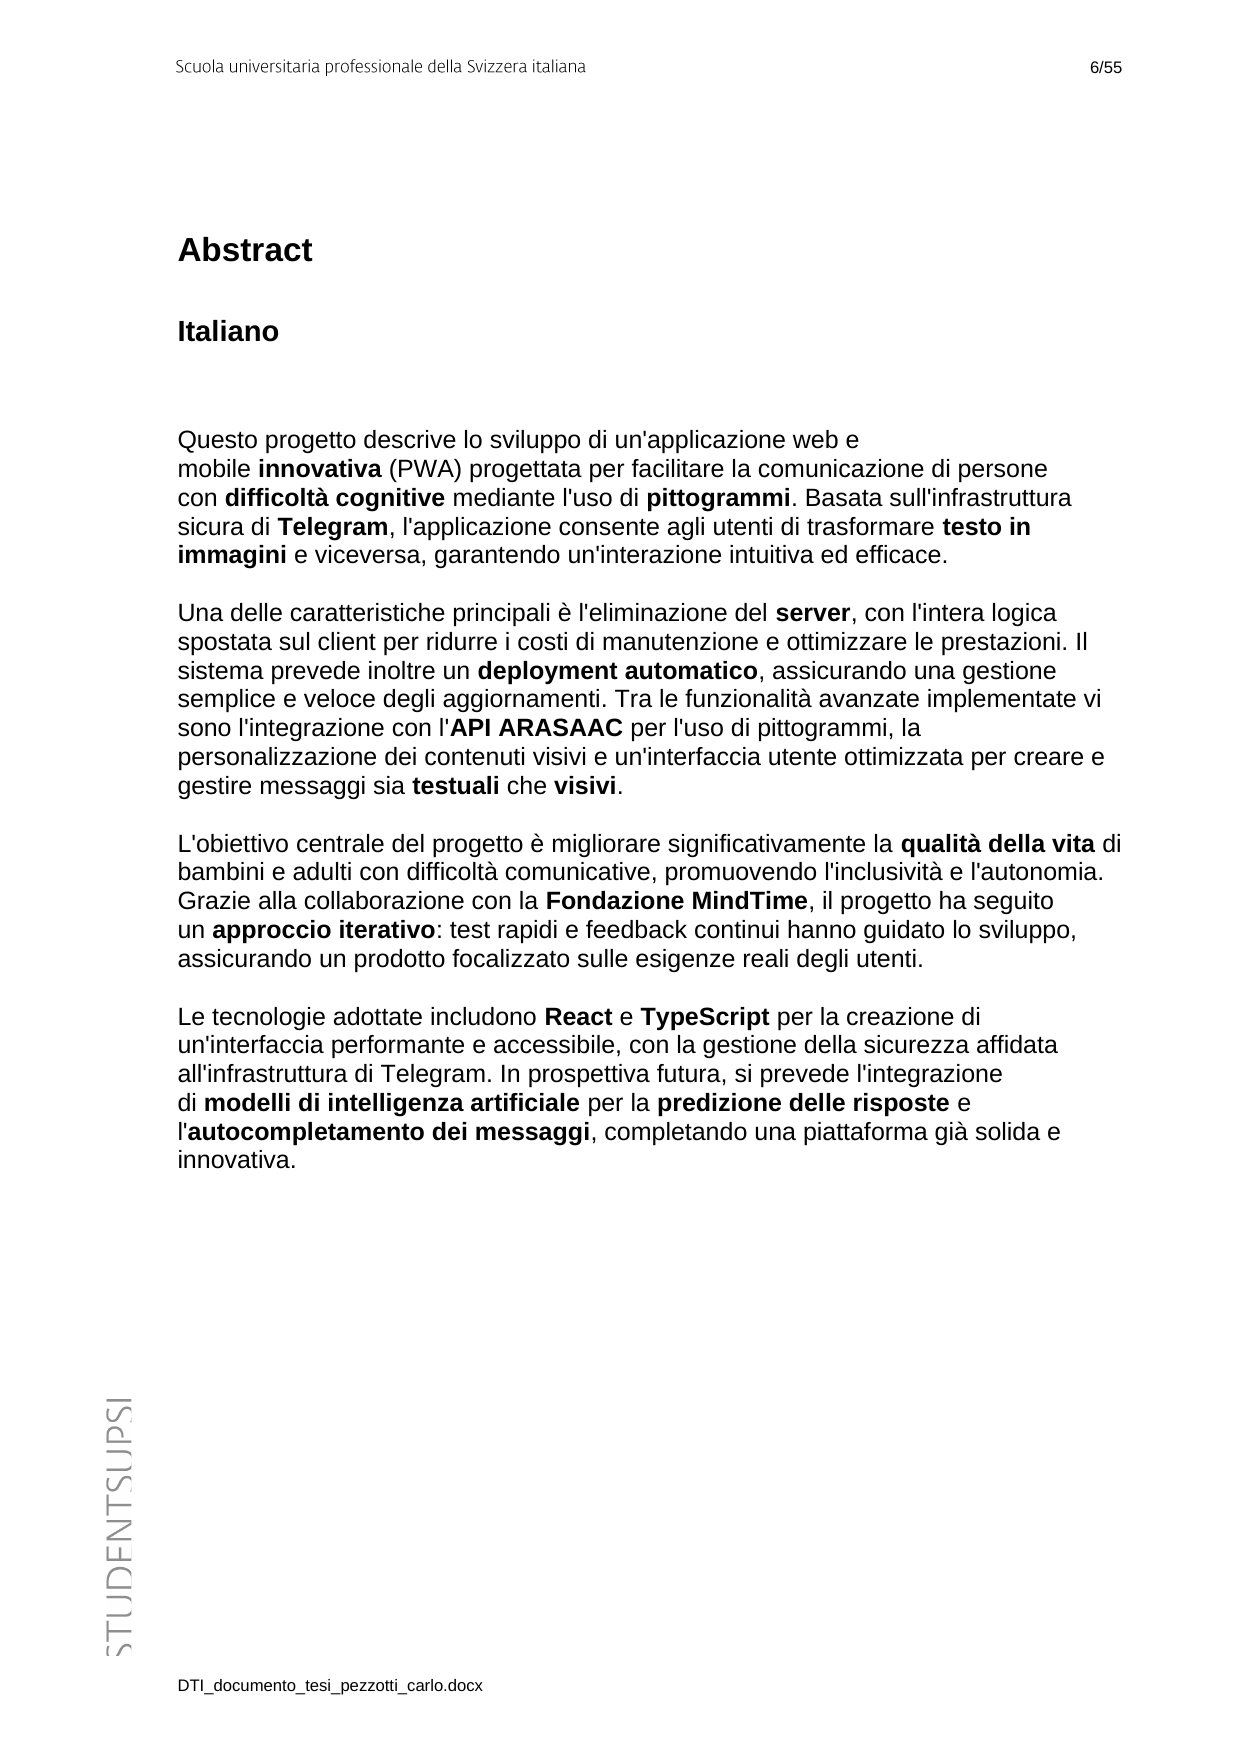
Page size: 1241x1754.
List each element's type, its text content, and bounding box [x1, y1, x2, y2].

subtitle Abstract [177, 230, 1122, 268]
text Questo progetto descrive lo sviluppo di un'applicazione web e mobile innovativa (PWA) progettata per facilitare la comunicazione di persone con difficoltà cognitive mediante l'uso di pittogrammi. Basata sull'infrastruttura sicura di Telegram, l'applicazione consente agli utenti di trasformare testo in immagini e viceversa, garantendo un'interazione intuitiva ed efficace. [177, 425, 1122, 569]
picture [106, 1399, 132, 1657]
subtitle Italiano [177, 314, 1122, 347]
text L'obiettivo centrale del progetto è migliorare significativamente la qualità della vita di bambini e adulti con difficoltà comunicative, promuovendo l'inclusività e l'autonomia. Grazie alla collaborazione con la Fondazione MindTime, il progetto ha seguito un approccio iterativo: test rapidi e feedback continui hanno guidato lo sviluppo, assicurando un prodotto focalizzato sulle esigenze reali degli utenti. [177, 829, 1122, 972]
text Le tecnologie adottate includono React e TypeScript per la creazione di un'interfaccia performante e accessibile, con la gestione della sicurezza affidata all'infrastruttura di Telegram. In prospettiva futura, si prevede l'integrazione di modelli di intelligenza artificiale per la predizione delle risposte e l'autocompletamento dei messaggi, completando una piattaforma già solida e innovativa. [177, 1002, 1122, 1174]
text Una delle caratteristiche principali è l'eliminazione del server, con l'intera logica spostata sul client per ridurre i costi di manutenzione e ottimizzare le prestazioni. Il sistema prevede inoltre un deployment automatico, assicurando una gestione semplice e veloce degli aggiornamenti. Tra le funzionalità avanzate implementate vi sono l'integrazione con l'API ARASAAC per l'uso di pittogrammi, la personalizzazione dei contenuti visivi e un'interfaccia utente ottimizzata per creare e gestire messaggi sia testuali che visivi. [177, 598, 1122, 799]
picture [168, 53, 602, 80]
